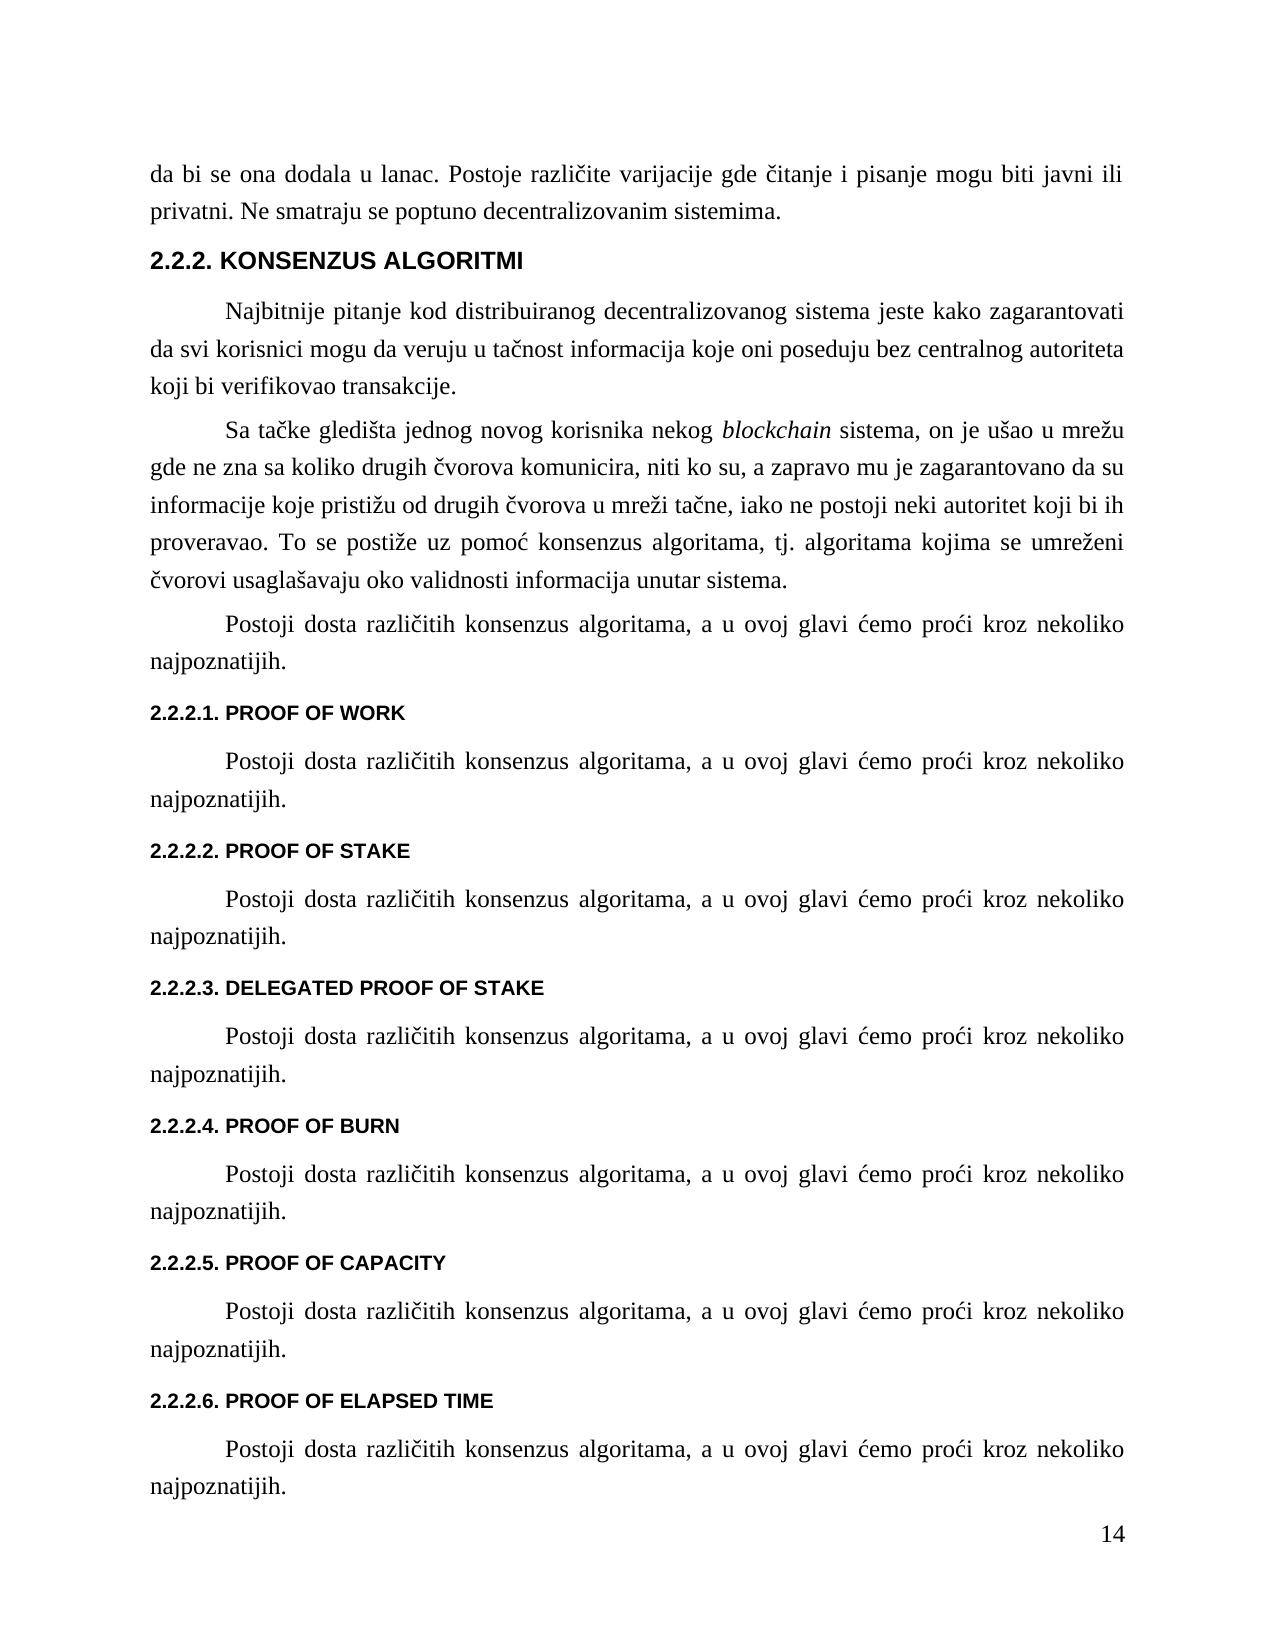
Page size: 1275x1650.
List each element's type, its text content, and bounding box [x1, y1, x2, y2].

subtitle KONSENZUS ALGORITMI [150, 237, 1125, 275]
text Postoji dosta različitih konsenzus algoritama, a u ovoj glavi ćemo proći kroz nekoliko najpoznatijih. [150, 1425, 1125, 1500]
subtitle PROOF OF CAPACITY [150, 1237, 1125, 1275]
text Sa tačke gledišta jednog novog korisnika nekog blockchain sistema, on je ušao u mrežu gde ne zna sa koliko drugih čvorova komunicira, niti ko su, a zapravo mu je zagarantovano da su informacije koje pristižu od drugih čvorova u mreži tačne, iako ne postoji neki autoritet koji bi ih proveravao. To se postiže uz pomoć konsenzus algoritama, tj. algoritama kojima se umreženi čvorovi usaglašavaju oko validnosti informacija unutar sistema. [150, 406, 1125, 594]
subtitle PROOF OF WORK [150, 687, 1125, 725]
text Postoji dosta različitih konsenzus algoritama, a u ovoj glavi ćemo proći kroz nekoliko najpoznatijih. [150, 875, 1125, 950]
subtitle PROOF OF STAKE [150, 825, 1125, 862]
text Najbitnije pitanje kod distribuiranog decentralizovanog sistema jeste kako zagarantovati da svi korisnici mogu da veruju u tačnost informacija koje oni poseduju bez centralnog autoriteta koji bi verifikovao transakcije. [150, 287, 1125, 400]
subtitle DELEGATED PROOF OF STAKE [150, 962, 1125, 1000]
text Postoji dosta različitih konsenzus algoritama, a u ovoj glavi ćemo proći kroz nekoliko najpoznatijih. [150, 737, 1125, 812]
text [150, 150, 1125, 225]
text Postoji dosta različitih konsenzus algoritama, a u ovoj glavi ćemo proći kroz nekoliko najpoznatijih. [150, 1012, 1125, 1087]
subtitle PROOF OF BURN [150, 1100, 1125, 1137]
text Postoji dosta različitih konsenzus algoritama, a u ovoj glavi ćemo proći kroz nekoliko najpoznatijih. [150, 600, 1125, 675]
text Postoji dosta različitih konsenzus algoritama, a u ovoj glavi ćemo proći kroz nekoliko najpoznatijih. [150, 1150, 1125, 1225]
subtitle PROOF OF ELAPSED TIME [150, 1375, 1125, 1412]
text Postoji dosta različitih konsenzus algoritama, a u ovoj glavi ćemo proći kroz nekoliko najpoznatijih. [150, 1287, 1125, 1362]
